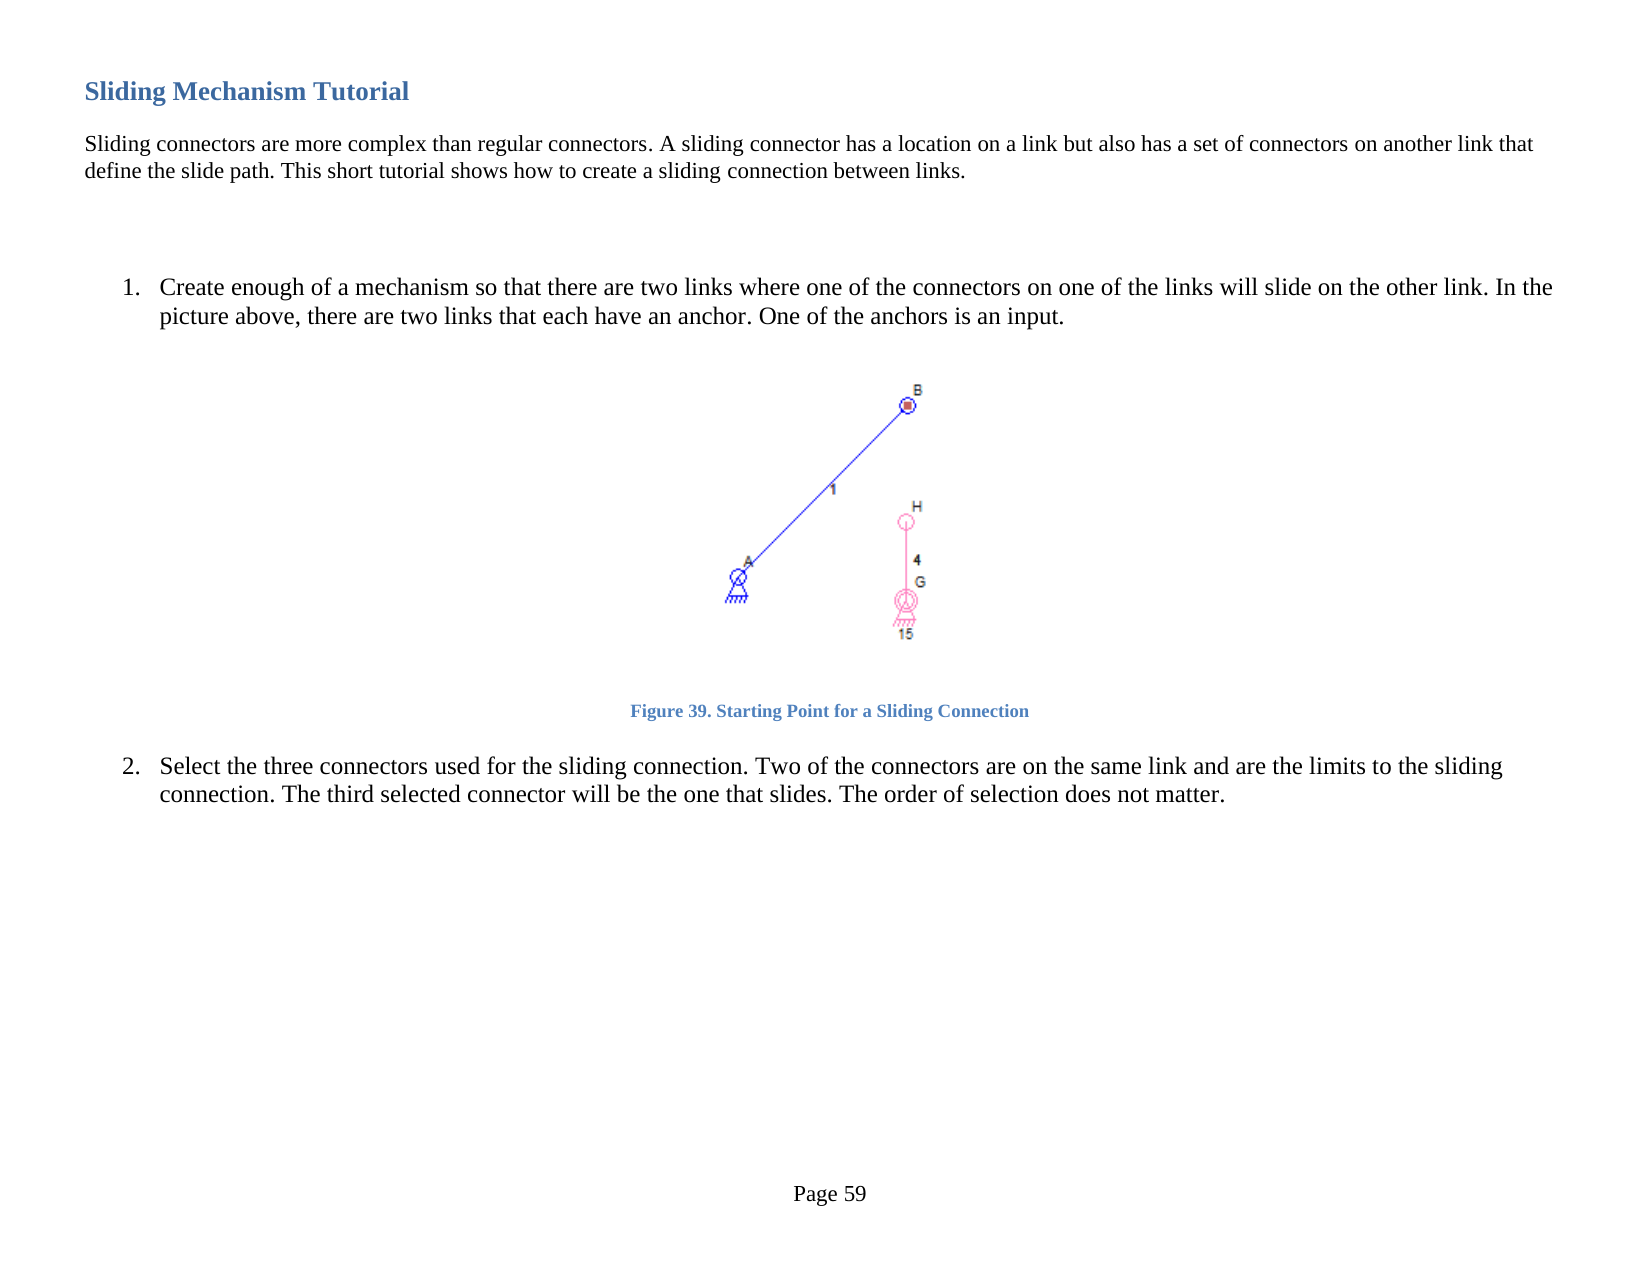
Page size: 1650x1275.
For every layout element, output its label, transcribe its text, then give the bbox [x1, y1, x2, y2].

picture [671, 358, 988, 671]
text Figure 39. Starting Point for a Sliding Connection [84, 700, 1575, 722]
list Select the three connectors used for the sliding connection. Two of the connectors are on the same link and are the limits to the sliding connection. The third selected connector will be the one that slides. The order of selection does not matter. [122, 751, 1575, 808]
list Create enough of a mechanism so that there are two links where one of the connectors on one of the links will slide on the other link. In the picture above, there are two links that each have an anchor. One of the anchors is an input. [122, 272, 1575, 330]
text Sliding connectors are more complex than regular connectors. A sliding connector has a location on a link but also has a set of connectors on another link that define the slide path. This short tutorial shows how to create a sliding connection between links. [84, 130, 1575, 184]
subtitle Sliding Mechanism Tutorial [84, 75, 1575, 106]
